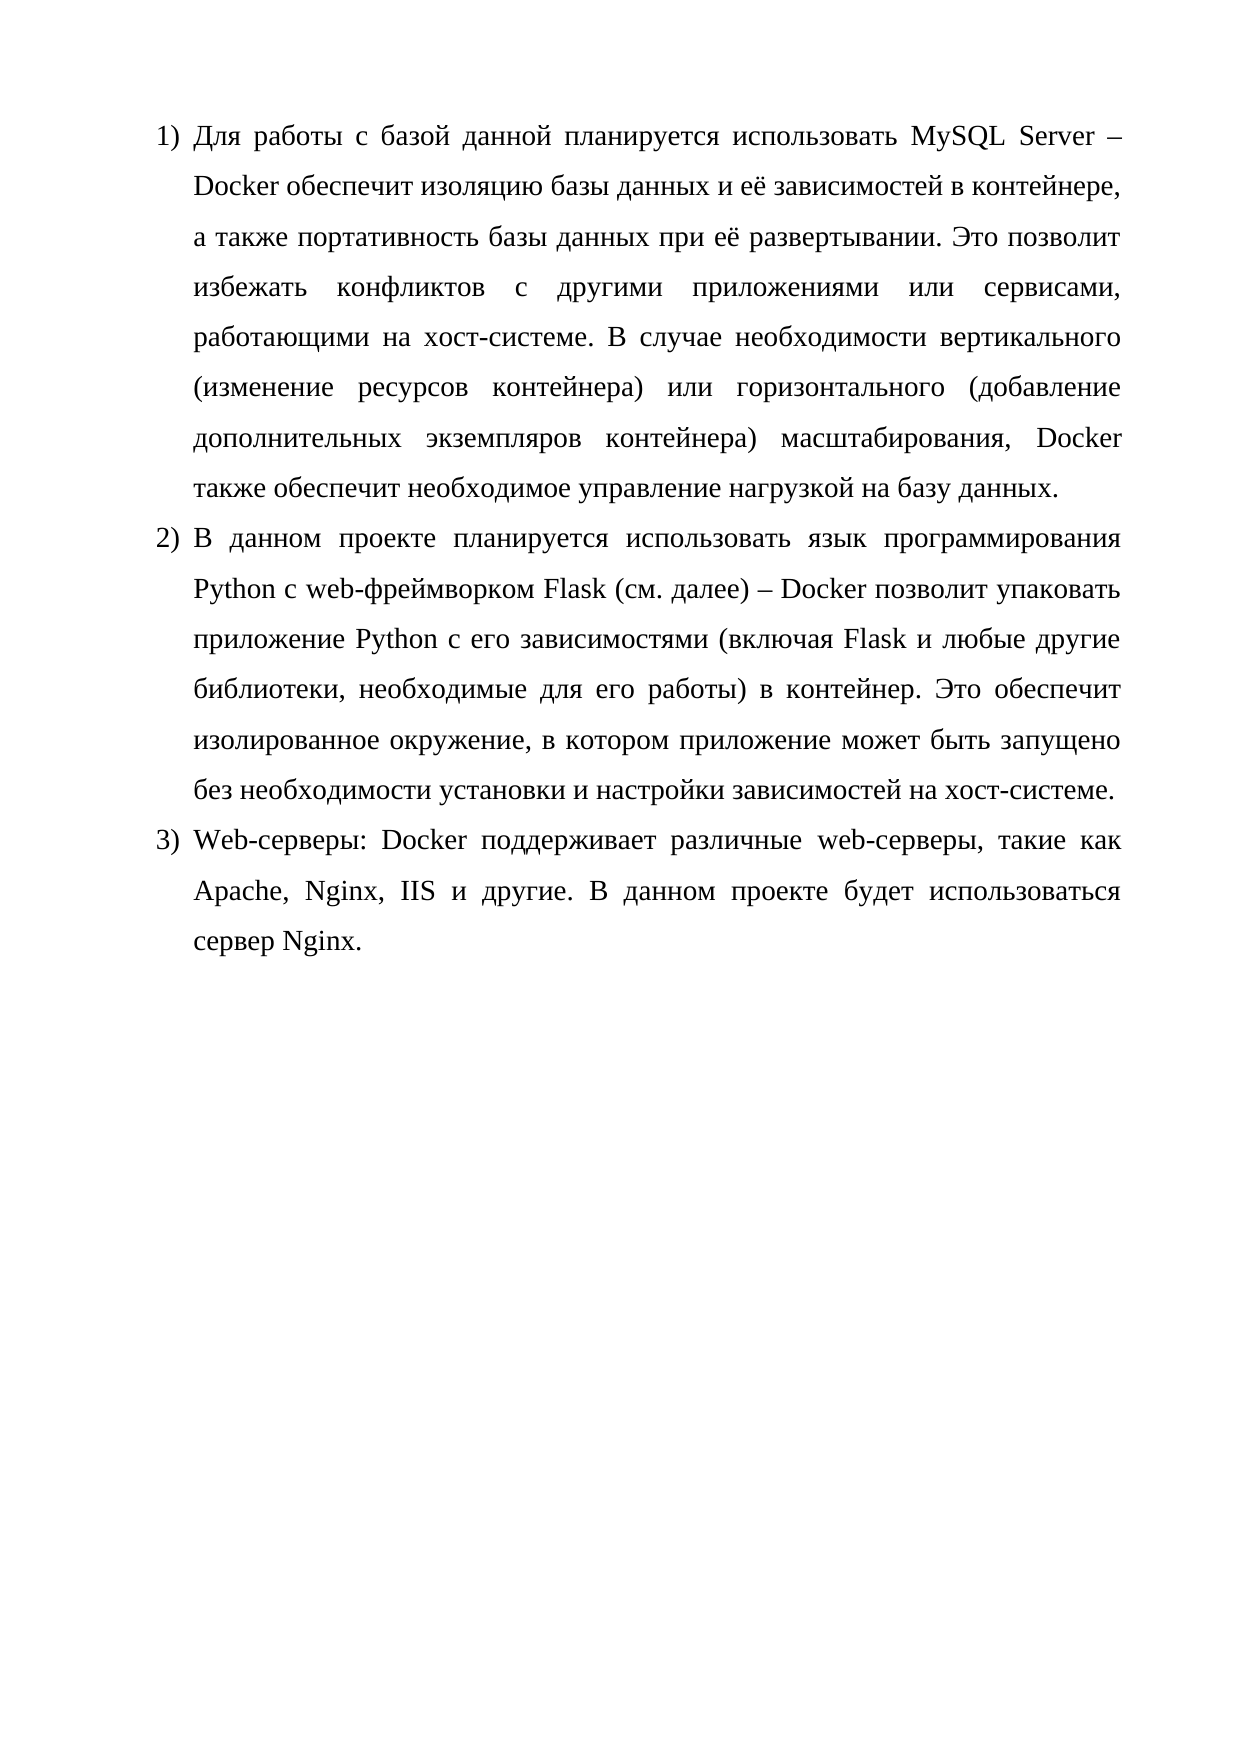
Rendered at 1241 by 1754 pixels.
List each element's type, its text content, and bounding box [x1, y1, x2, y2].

list Web-серверы: Docker поддерживает различные web-серверы, такие как Apache, Nginx, IIS и другие. В данном проекте будет использоваться сервер Nginx. [156, 822, 1122, 957]
list Для работы с базой данной планируется использовать MySQL Server – Docker обеспечит изоляцию базы данных и её зависимостей в контейнере, а также портативность базы данных при её развертывании. Это позволит избежать конфликтов с другими приложениями или сервисами, работающими на хост-системе. В случае необходимости вертикального (изменение ресурсов контейнера) или горизонтального (добавление дополнительных экземпляров контейнера) масштабирования, Docker также обеспечит необходимое управление нагрузкой на базу данных. [156, 118, 1122, 504]
list В данном проекте планируется использовать язык программирования Python с web-фреймворком Flask (см. далее) – Docker позволит упаковать приложение Python с его зависимостями (включая Flask и любые другие библиотеки, необходимые для его работы) в контейнер. Это обеспечит изолированное окружение, в котором приложение может быть запущено без необходимости установки и настройки зависимостей на хост-системе. [156, 521, 1122, 806]
